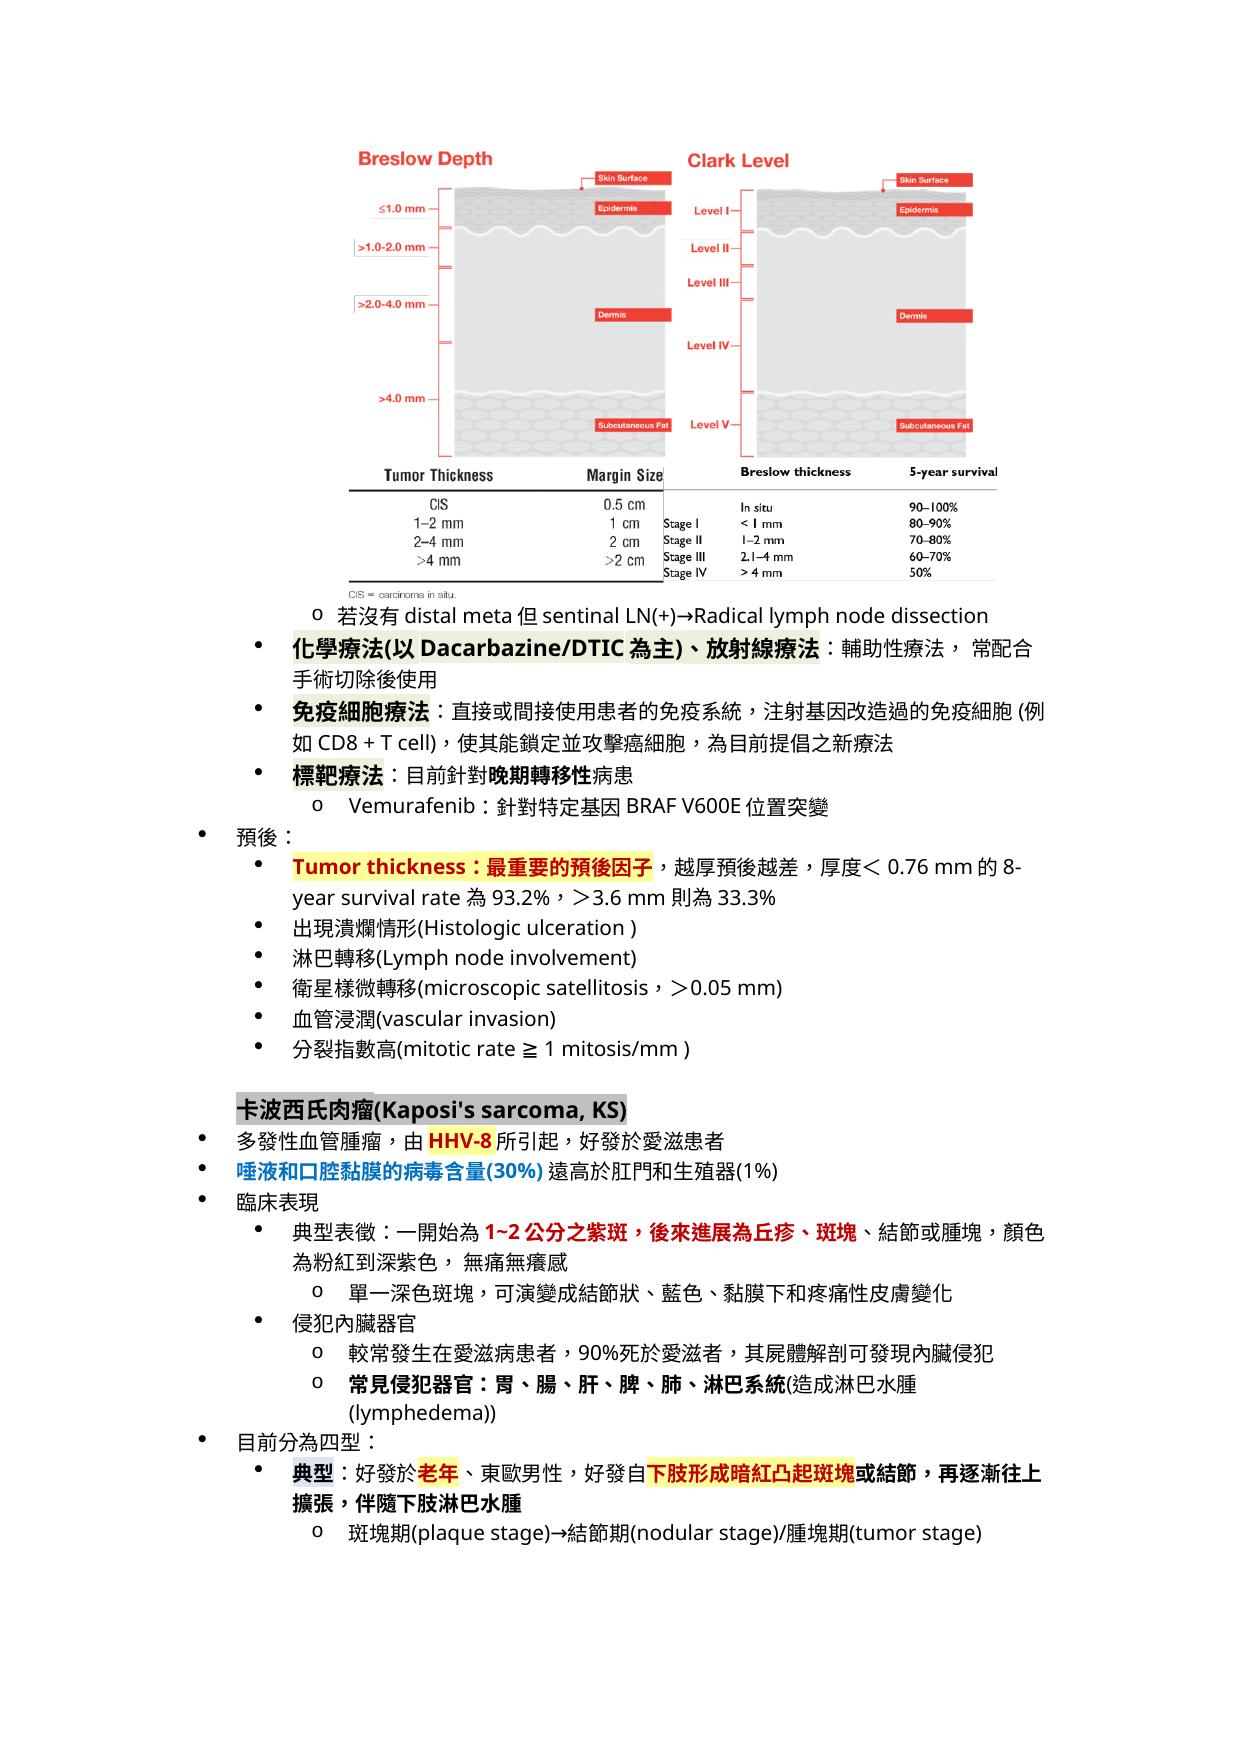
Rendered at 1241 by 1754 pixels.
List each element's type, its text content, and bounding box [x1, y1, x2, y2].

list 分裂指數高(mitotic rate ≧ 1 mitosis/mm ) [255, 1033, 1053, 1063]
list 斑塊期(plaque stage)→結節期(nodular stage)/腫塊期(tumor stage) [311, 1517, 1053, 1548]
list 較常發生在愛滋病患者，90%死於愛滋者，其屍體解剖可發現內臟侵犯 [311, 1337, 1053, 1368]
text 卡波西氏肉瘤(Kaposi's sarcoma, KS) [374, 1092, 1053, 1125]
list Tumor thickness：最重要的預後因子，越厚預後越差，厚度＜ 0.76 mm的 8-year survival rate 為 93.2%，＞3.6 mm 則為 33.3% [255, 851, 1053, 912]
list 單一深色斑塊，可演變成結節狀、藍色、黏膜下和疼痛性皮膚變化 [311, 1277, 1053, 1307]
list 預後： [199, 821, 1053, 851]
list 化學療法(以Dacarbazine/DTIC為主)、放射線療法：輔助性療法， 常配合手術切除後使用 [255, 630, 1053, 694]
list 臨床表現 [199, 1186, 1053, 1216]
list 目前分為四型： [199, 1427, 1053, 1457]
list 若沒有distal meta但sentinal LN(+)→Radical lymph node dissection [311, 600, 1053, 630]
list 出現潰爛情形(Histologic ulceration ) [255, 912, 1053, 942]
list 典型：好發於老年、東歐男性，好發自下肢形成暗紅凸起斑塊或結節，再逐漸往上擴張，伴隨下肢淋巴水腫 [255, 1457, 1053, 1517]
list 衛星樣微轉移(microscopic satellitosis，＞0.05 mm) [255, 973, 1053, 1003]
list Vemurafenib：針對特定基因BRAF V600E位置突變 [311, 791, 1053, 821]
list 淋巴轉移(Lymph node involvement) [255, 942, 1053, 973]
list 多發性血管腫瘤，由HHV-8所引起，好發於愛滋患者 [199, 1125, 1053, 1156]
list 典型表徵：一開始為1~2公分之紫斑，後來進展為丘疹、斑塊、結節或腫塊，顏色為粉紅到深紫色， 無痛無癢感 [255, 1216, 1053, 1277]
list 侵犯內臟器官 [255, 1307, 1053, 1337]
list 血管浸潤(vascular invasion) [255, 1003, 1053, 1033]
list 唾液和口腔黏膜的病毒含量(30%) 遠高於肛門和生殖器(1%) [199, 1156, 1053, 1186]
picture [348, 150, 998, 600]
list 常見侵犯器官：胃、腸、肝、脾、肺、淋巴系統(造成淋巴水腫(lymphedema)) [311, 1368, 1053, 1427]
list 標靶療法：目前針對晚期轉移性病患 [255, 757, 1053, 791]
list 免疫細胞療法：直接或間接使用患者的免疫系統，注射基因改造過的免疫細胞 (例如CD8 + T cell)，使其能鎖定並攻擊癌細胞，為目前提倡之新療法 [255, 694, 1053, 757]
